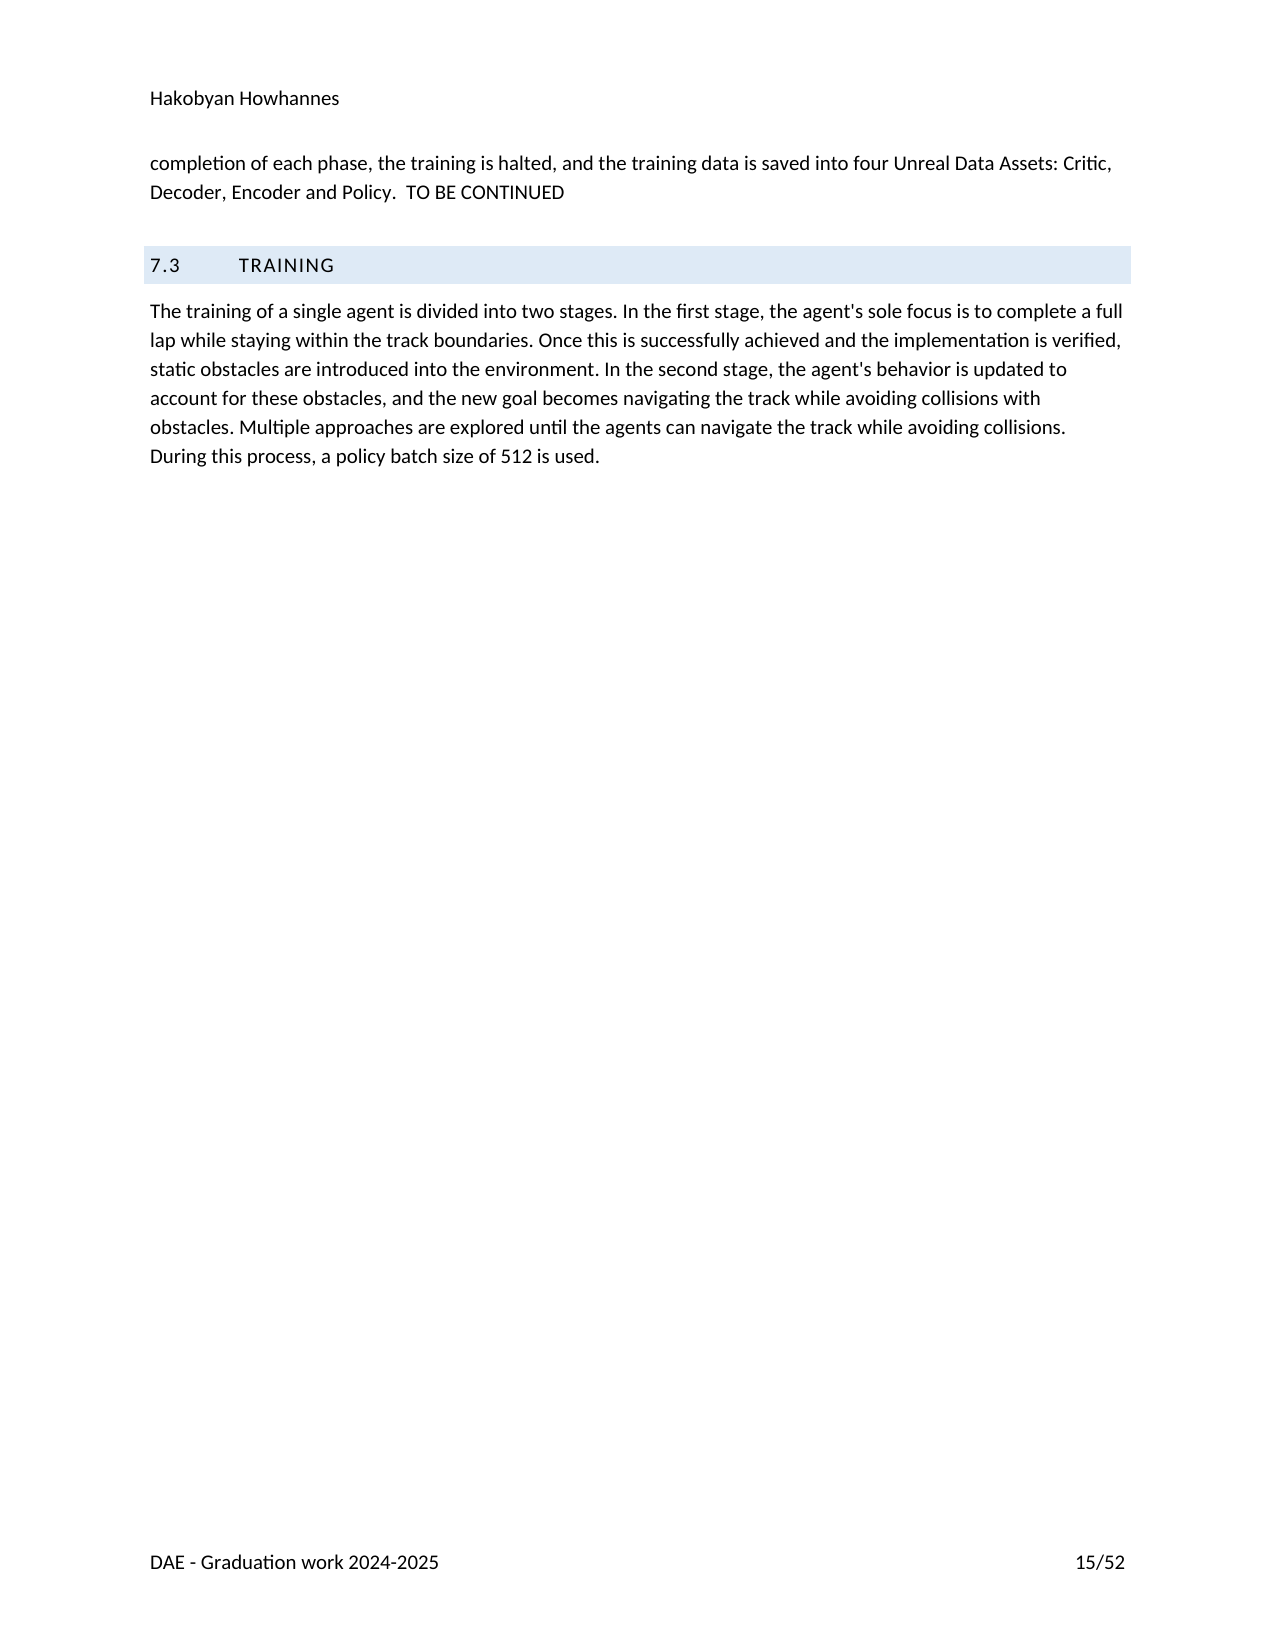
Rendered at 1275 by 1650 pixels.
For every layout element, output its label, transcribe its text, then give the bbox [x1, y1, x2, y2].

subtitle Training [150, 252, 1125, 277]
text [150, 150, 1125, 204]
text The training of a single agent is divided into two stages. In the first stage, the agent's sole focus is to complete a full lap while staying within the track boundaries. Once this is successfully achieved and the implementation is verified, static obstacles are introduced into the environment. In the second stage, the agent's behavior is updated to account for these obstacles, and the new goal becomes navigating the track while avoiding collisions with obstacles. Multiple approaches are explored until the agents can navigate the track while avoiding collisions. During this process, a policy batch size of 512 is used. [150, 298, 1125, 469]
